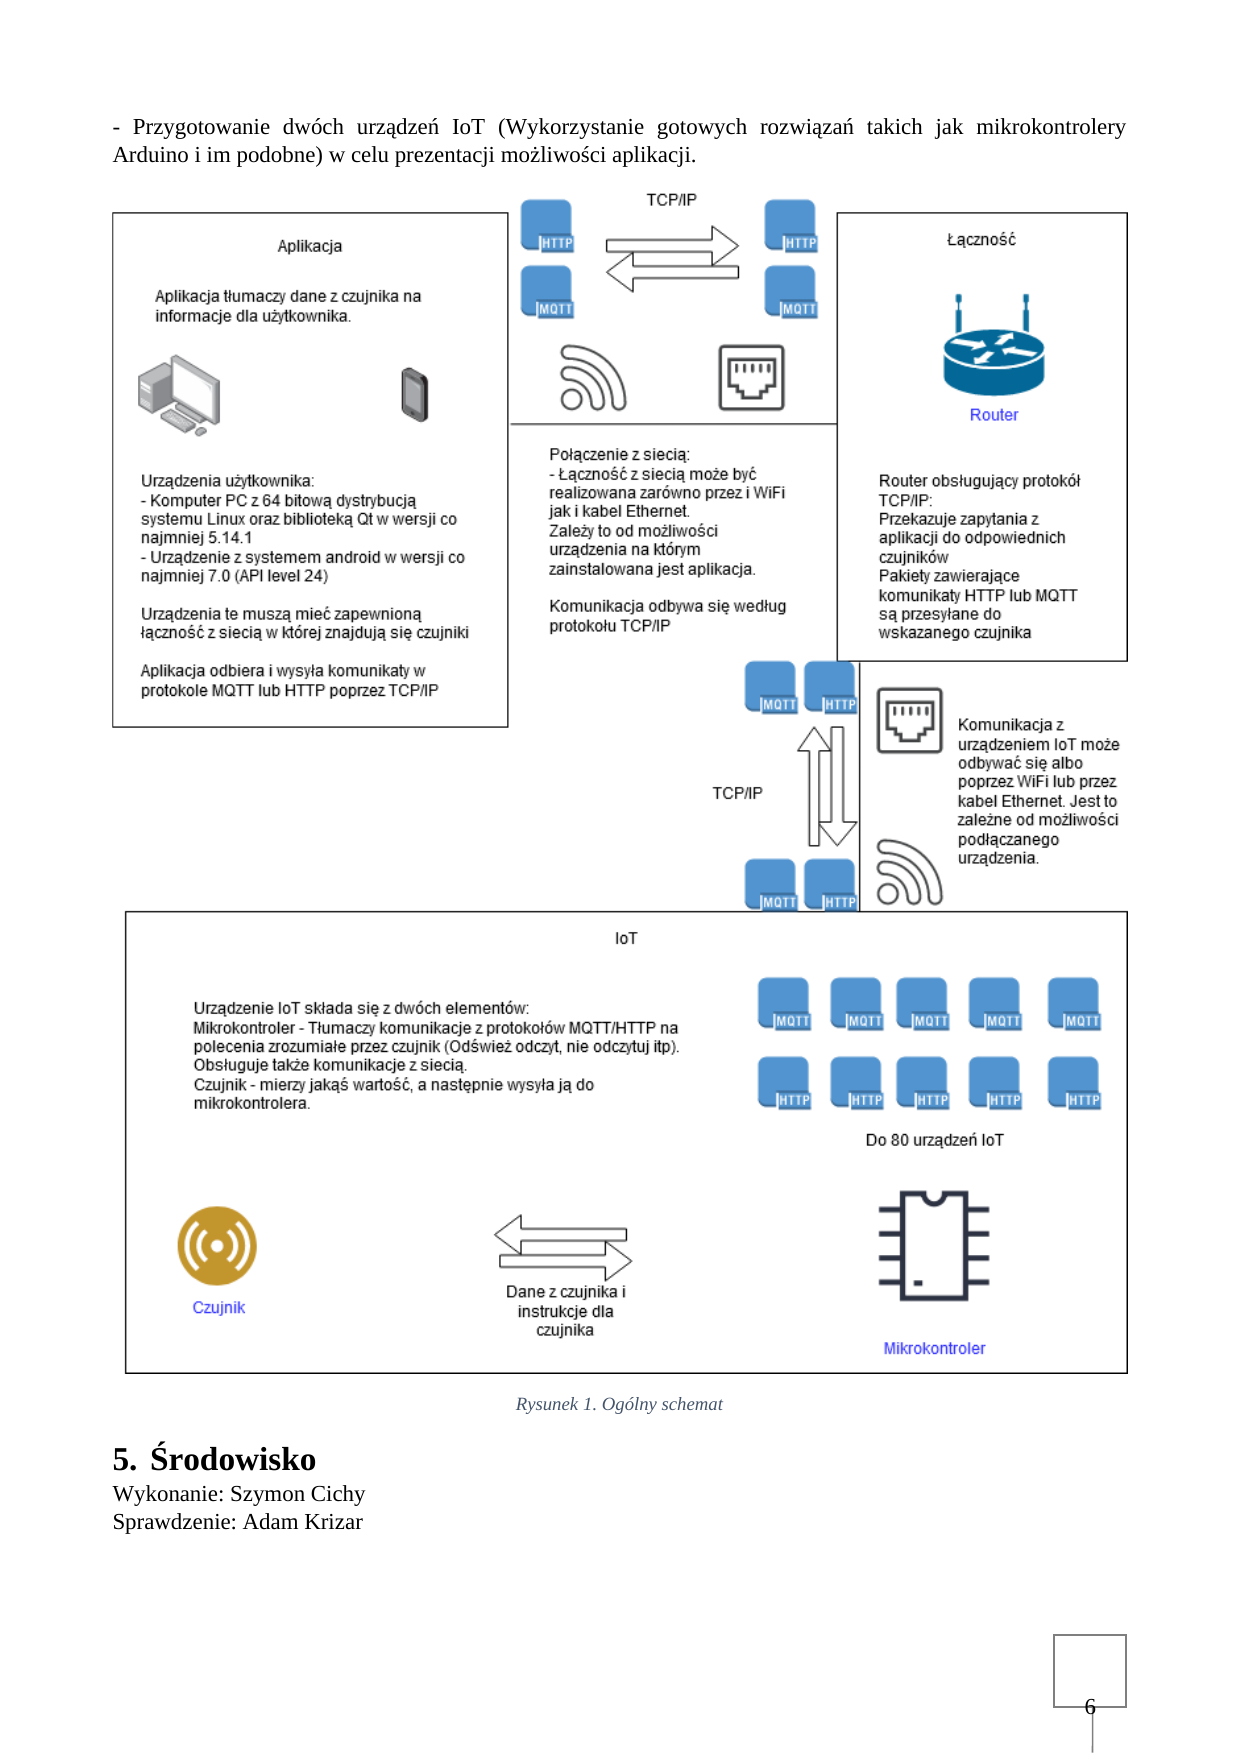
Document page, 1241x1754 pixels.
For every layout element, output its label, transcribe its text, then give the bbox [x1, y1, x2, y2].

subtitle Środowisko [112, 1439, 1128, 1477]
picture [112, 186, 1128, 1374]
text Wykonanie: Szymon Cichy Sprawdzenie: Adam Krizar [112, 1480, 1128, 1534]
text - Przygotowanie dwóch urządzeń IoT (Wykorzystanie gotowych rozwiązań takich jak mikrokontrolery Arduino i im podobne) w celu prezentacji możliwości aplikacji. [112, 113, 1128, 168]
